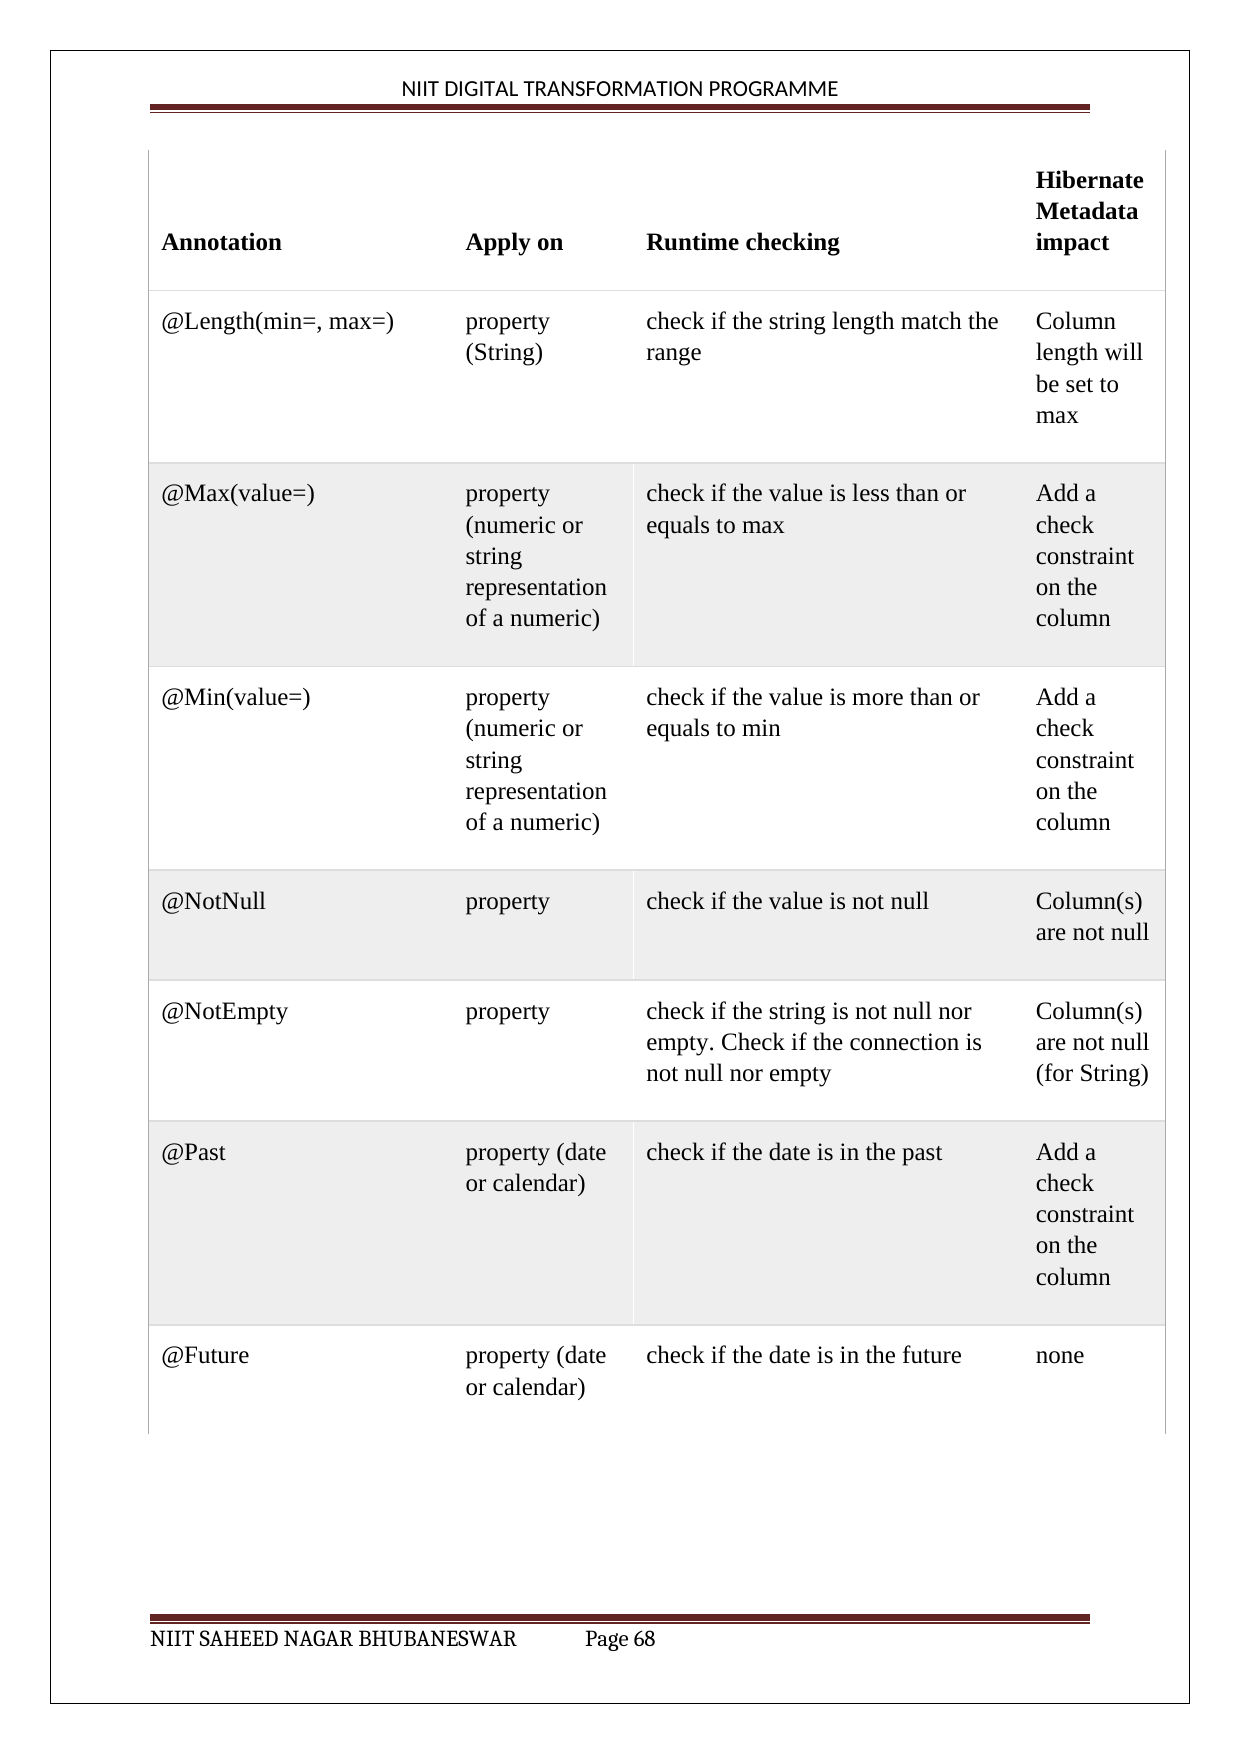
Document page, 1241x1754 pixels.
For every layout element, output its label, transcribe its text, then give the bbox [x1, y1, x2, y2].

table_cell check if the date is in the past [634, 1122, 1023, 1324]
table_cell check if the string length match the range [634, 291, 1023, 462]
table_cell @Past [149, 1122, 453, 1324]
table_cell @NotNull [149, 871, 453, 979]
table_header Annotation [149, 150, 453, 289]
table_cell @Future [149, 1326, 453, 1434]
table_header Runtime checking [634, 150, 1023, 289]
table_cell property (date or calendar) [453, 1122, 633, 1324]
table_header Apply on [453, 150, 633, 289]
table_cell Column length will be set to max [1023, 291, 1165, 462]
table_cell check if the value is less than or equals to max [634, 464, 1023, 666]
table_cell check if the string is not null nor empty. Check if the connection is not null nor empty [634, 981, 1023, 1120]
table_cell property (String) [453, 291, 633, 462]
table_cell Add a check constraint on the column [1023, 667, 1165, 869]
table_cell @NotEmpty [149, 981, 453, 1120]
table_cell check if the value is more than or equals to min [634, 667, 1023, 869]
table_cell Column(s) are not null [1023, 871, 1165, 979]
table_cell property [453, 871, 633, 979]
table_cell none [1023, 1326, 1165, 1434]
table_header Hibernate Metadata impact [1023, 150, 1165, 289]
table_cell property (date or calendar) [453, 1326, 633, 1434]
table_cell property (numeric or string representation of a numeric) [453, 667, 633, 869]
table_cell @Min(value=) [149, 667, 453, 869]
table_cell @Length(min=, max=) [149, 291, 453, 462]
table_cell @Max(value=) [149, 464, 453, 666]
table_cell property [453, 981, 633, 1120]
table_cell Add a check constraint on the column [1023, 1122, 1165, 1324]
table_cell check if the value is not null [634, 871, 1023, 979]
table_cell property (numeric or string representation of a numeric) [453, 464, 633, 666]
table_cell Column(s) are not null (for String) [1023, 981, 1165, 1120]
table_cell Add a check constraint on the column [1023, 464, 1165, 666]
table_cell check if the date is in the future [634, 1326, 1023, 1434]
